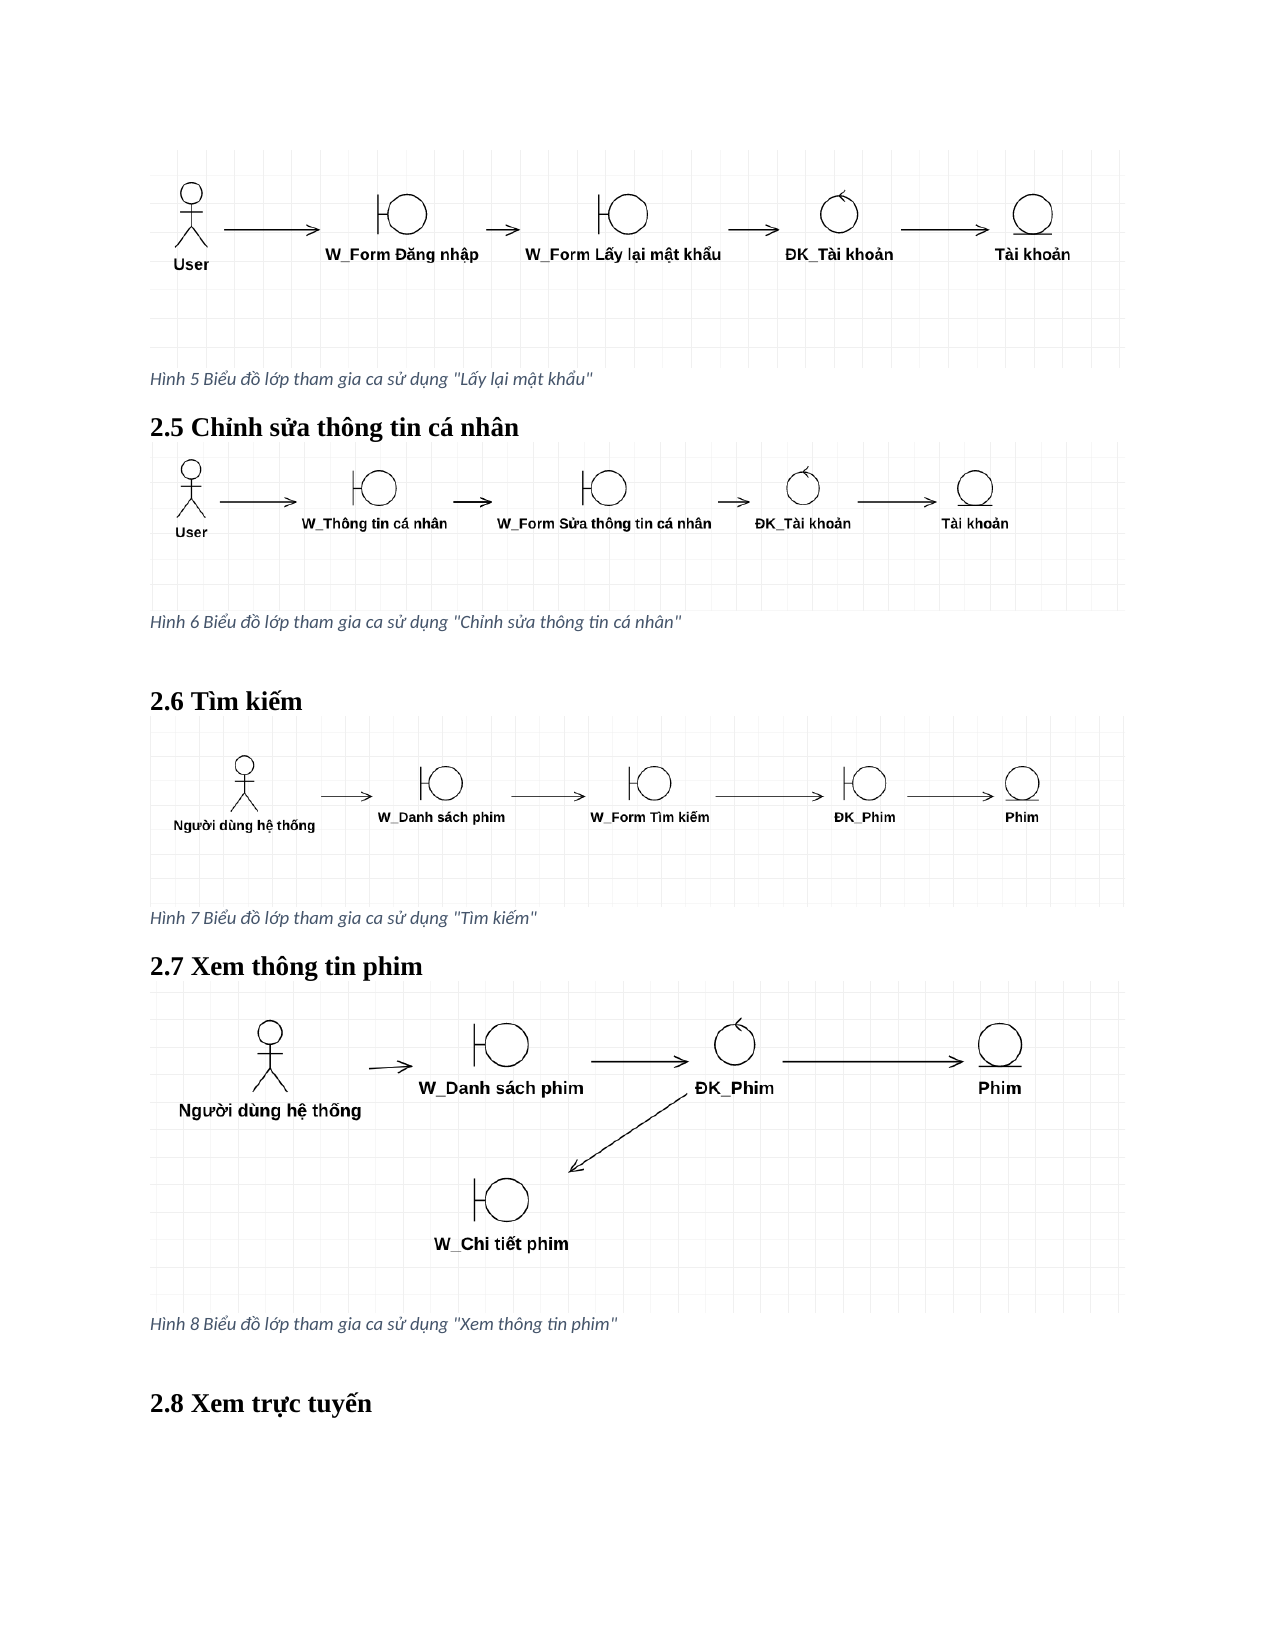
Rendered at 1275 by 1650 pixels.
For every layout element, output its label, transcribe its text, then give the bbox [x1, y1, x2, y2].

text Hình 8 Biểu đồ lớp tham gia ca sử dụng "Xem thông tin phim" [150, 1313, 1125, 1335]
text Hình 6 Biểu đồ lớp tham gia ca sử dụng "Chỉnh sửa thông tin cá nhân" [150, 611, 1125, 633]
text 2.7 Xem thông tin phim [150, 950, 1125, 981]
picture [150, 981, 1125, 1313]
text Hình 5 Biểu đồ lớp tham gia ca sử dụng "Lấy lại mật khẩu" [150, 368, 1125, 390]
text 2.6 Tìm kiếm [150, 685, 1125, 716]
text 2.8 Xem trực tuyến [150, 1387, 1125, 1418]
picture [150, 442, 1125, 611]
picture [150, 716, 1125, 907]
text 2.5 Chỉnh sửa thông tin cá nhân [150, 411, 1125, 442]
picture [150, 150, 1125, 368]
text Hình 7 Biểu đồ lớp tham gia ca sử dụng "Tìm kiếm" [150, 907, 1125, 929]
